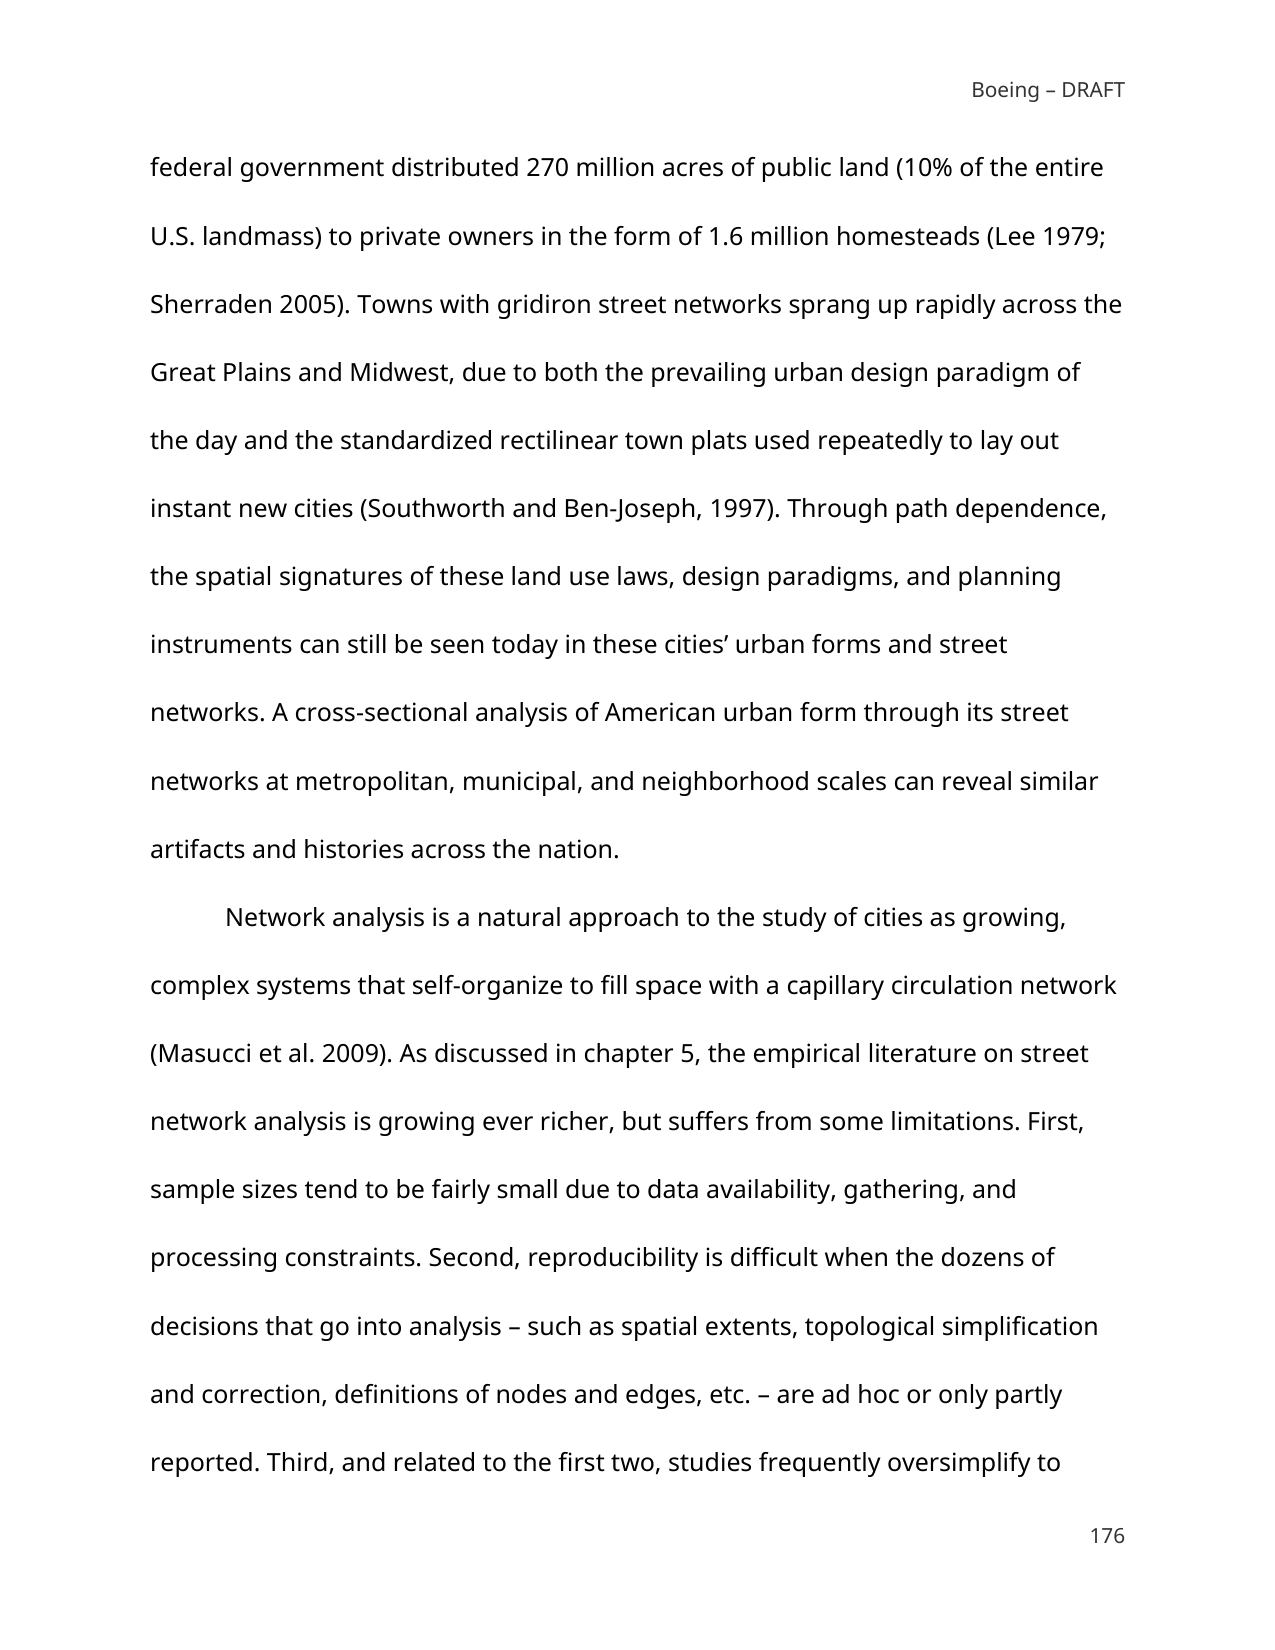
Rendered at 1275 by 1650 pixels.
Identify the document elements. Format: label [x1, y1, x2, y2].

text [150, 150, 1125, 865]
text [150, 899, 1125, 1478]
